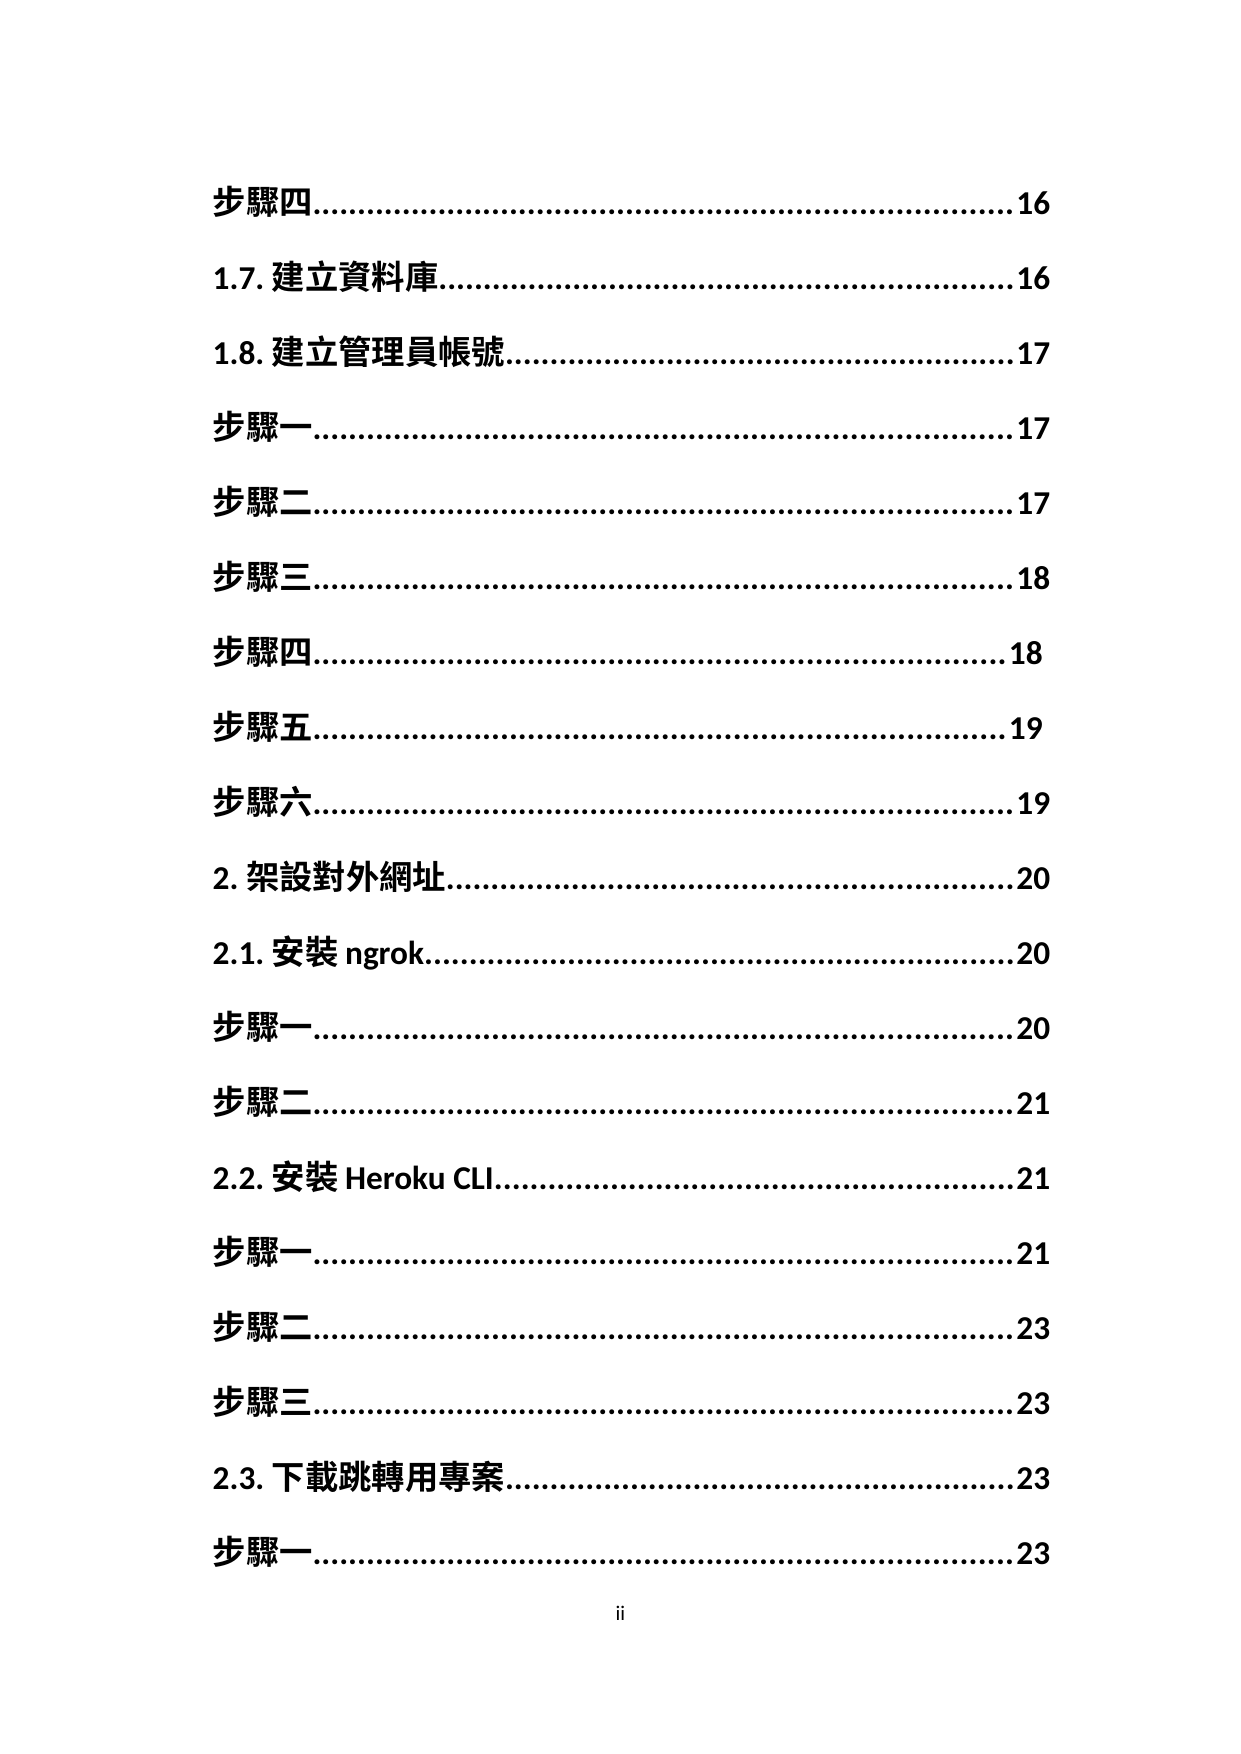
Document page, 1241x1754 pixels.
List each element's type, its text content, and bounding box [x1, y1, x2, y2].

text 步驟六 19 [212, 762, 1053, 837]
text 1.8. 建立管理員帳號 17 [212, 312, 1053, 387]
text 2.3. 下載跳轉用專案 23 [212, 1437, 1053, 1512]
text 步驟一 17 [212, 387, 1053, 462]
text 步驟四 16 [212, 162, 1053, 237]
text 2.1. 安裝ngrok 20 [212, 912, 1053, 987]
text 步驟三 23 [212, 1362, 1053, 1437]
text 步驟一 20 [212, 987, 1053, 1062]
text 步驟一 23 [212, 1512, 1053, 1587]
text 步驟二 21 [212, 1062, 1053, 1137]
text 1.7. 建立資料庫 16 [212, 237, 1053, 312]
text 步驟一 21 [212, 1212, 1053, 1287]
text 步驟二 17 [212, 462, 1053, 537]
text 步驟二 23 [212, 1287, 1053, 1362]
text 步驟五 19 [212, 687, 1053, 762]
text 步驟三 18 [212, 537, 1053, 612]
text 2.2. 安裝Heroku CLI 21 [212, 1137, 1053, 1212]
text 2. 架設對外網址 20 [212, 837, 1053, 912]
text 步驟四 18 [212, 612, 1053, 687]
